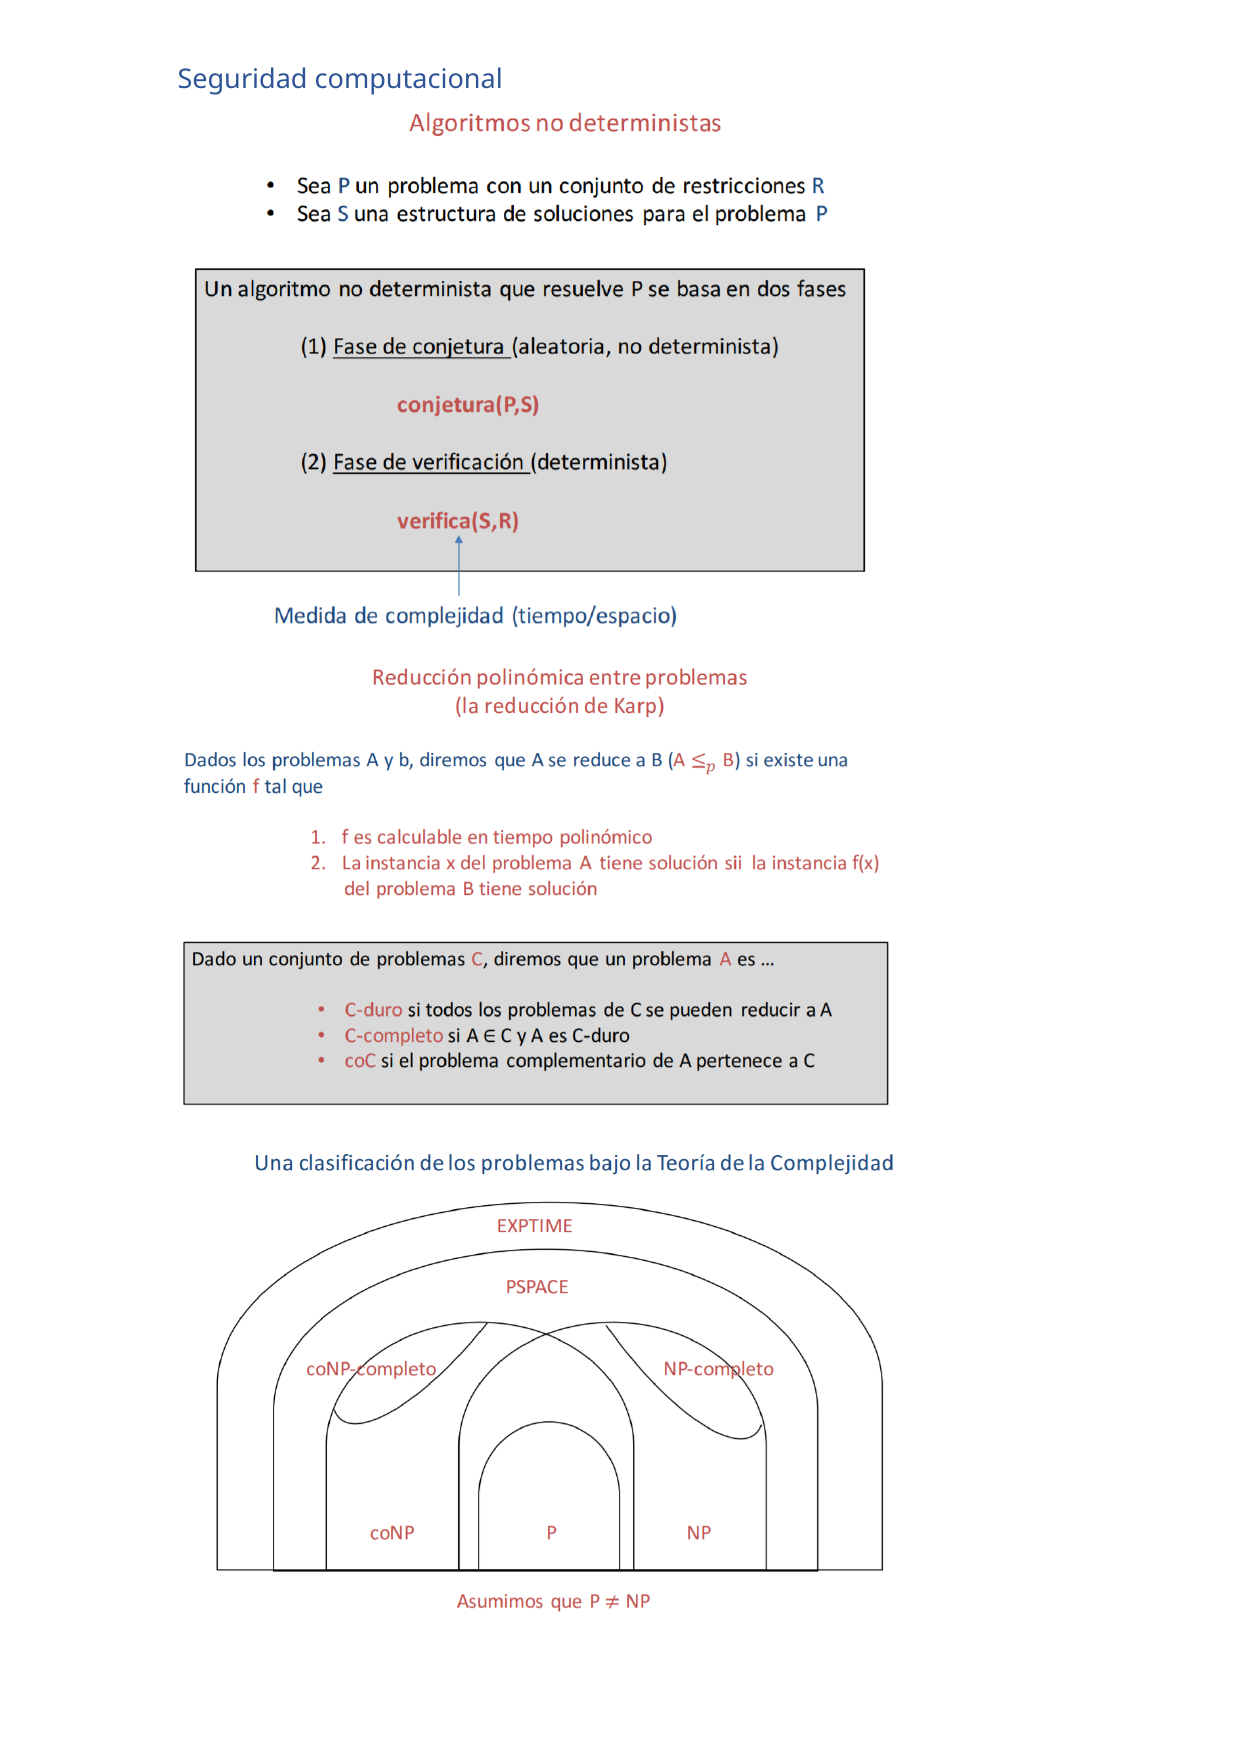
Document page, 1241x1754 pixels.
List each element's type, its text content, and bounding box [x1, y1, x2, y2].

subtitle Seguridad computacional [177, 59, 1063, 96]
picture [177, 98, 893, 637]
picture [177, 655, 930, 1128]
picture [177, 1146, 913, 1622]
